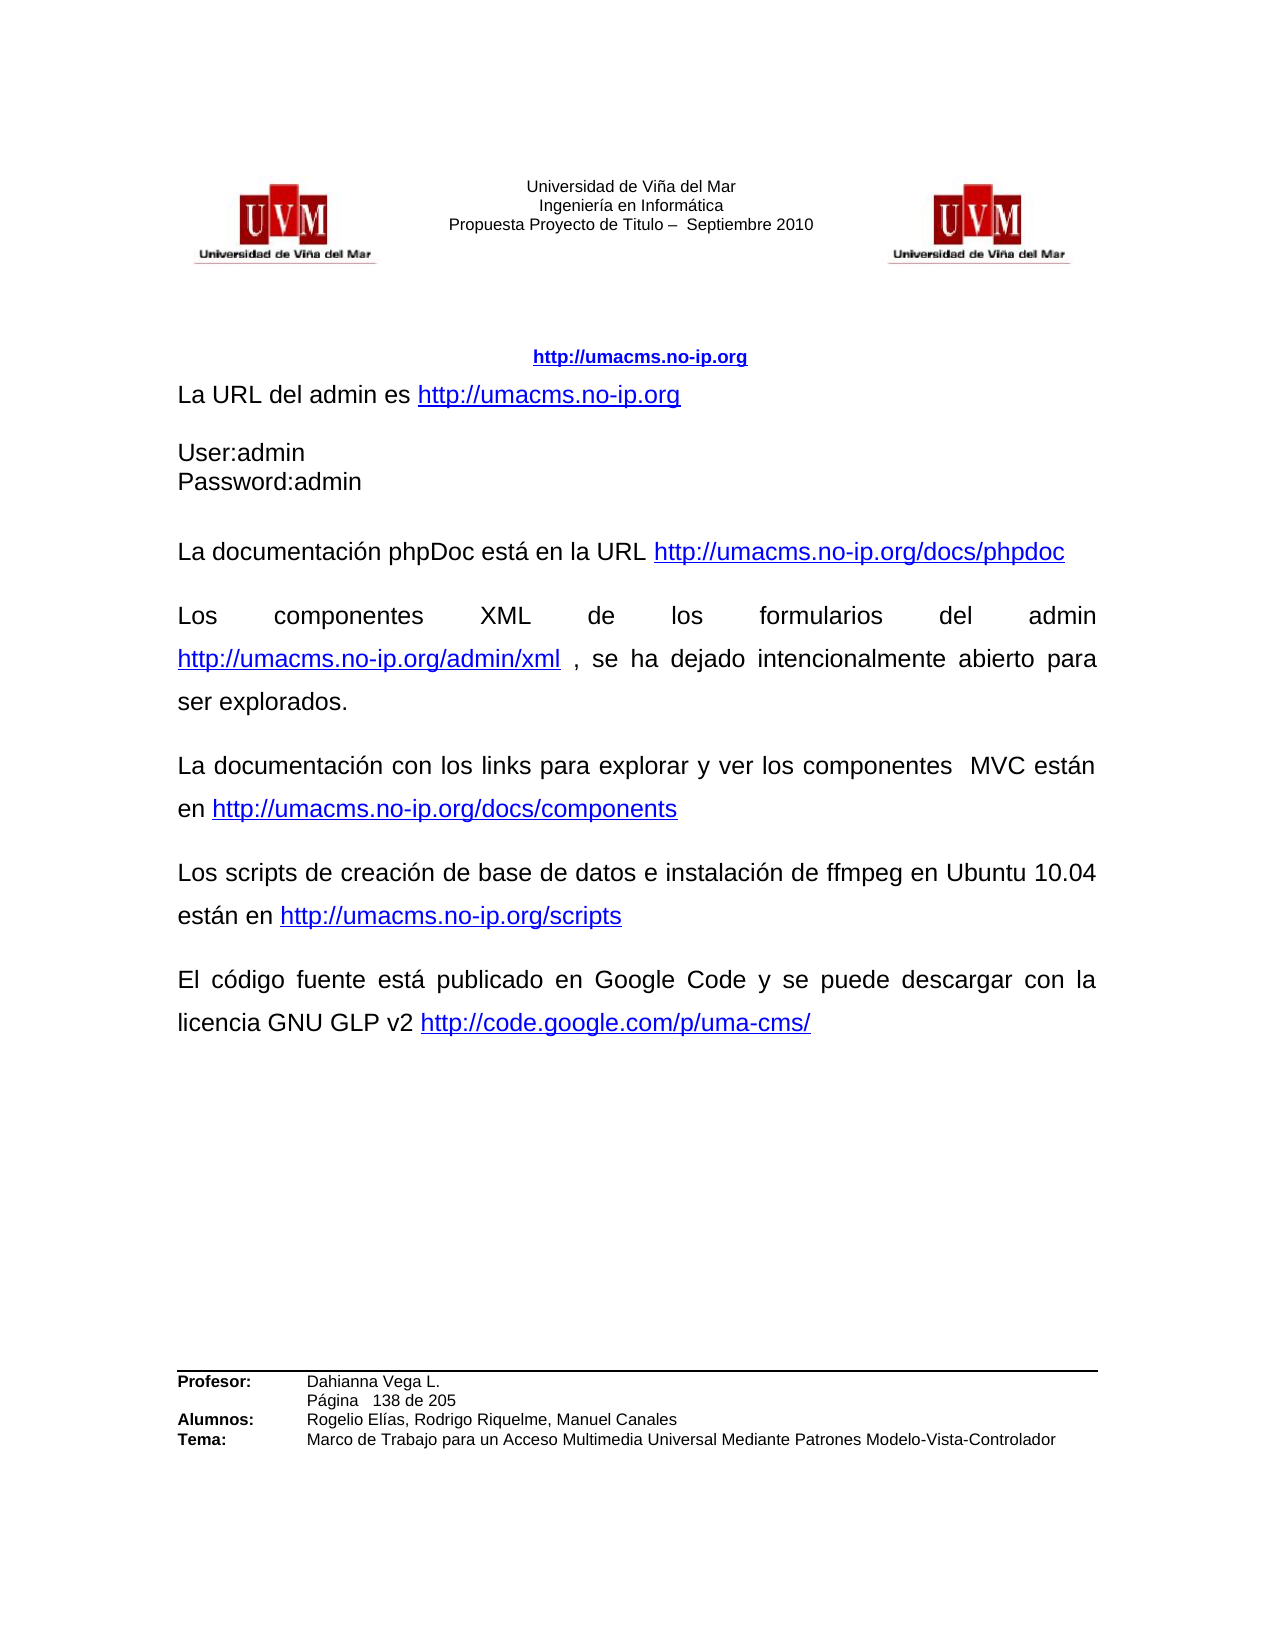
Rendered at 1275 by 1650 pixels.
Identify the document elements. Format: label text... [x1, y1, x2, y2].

text La documentación phpDoc está en la URL http://umacms.no-ip.org/docs/phpdoc [177, 537, 1098, 565]
text El código fuente está publicado en Google Code y se puede descargar con la licencia GNU GLP v2 http://code.google.com/p/uma-cms/ [177, 965, 1098, 1037]
picture [871, 176, 1084, 267]
text Los scripts de creación de base de datos e instalación de ffmpeg en Ubuntu 10.04 están en http://umacms.no-ip.org/scripts [177, 858, 1098, 930]
text Los componentes XML de los formularios del admin http://umacms.no-ip.org/admin/xml , se ha dejado intencionalmente abierto para ser explorados. [177, 601, 1098, 716]
text La URL del admin es http://umacms.no-ip.org [177, 380, 1098, 409]
text Password:admin [177, 467, 1098, 495]
text User:admin [177, 438, 1098, 467]
picture [177, 176, 390, 267]
text http://umacms.no-ip.org [177, 346, 1098, 368]
text La documentación con los links para explorar y ver los componentes MVC están en http://umacms.no-ip.org/docs/components [177, 751, 1098, 823]
